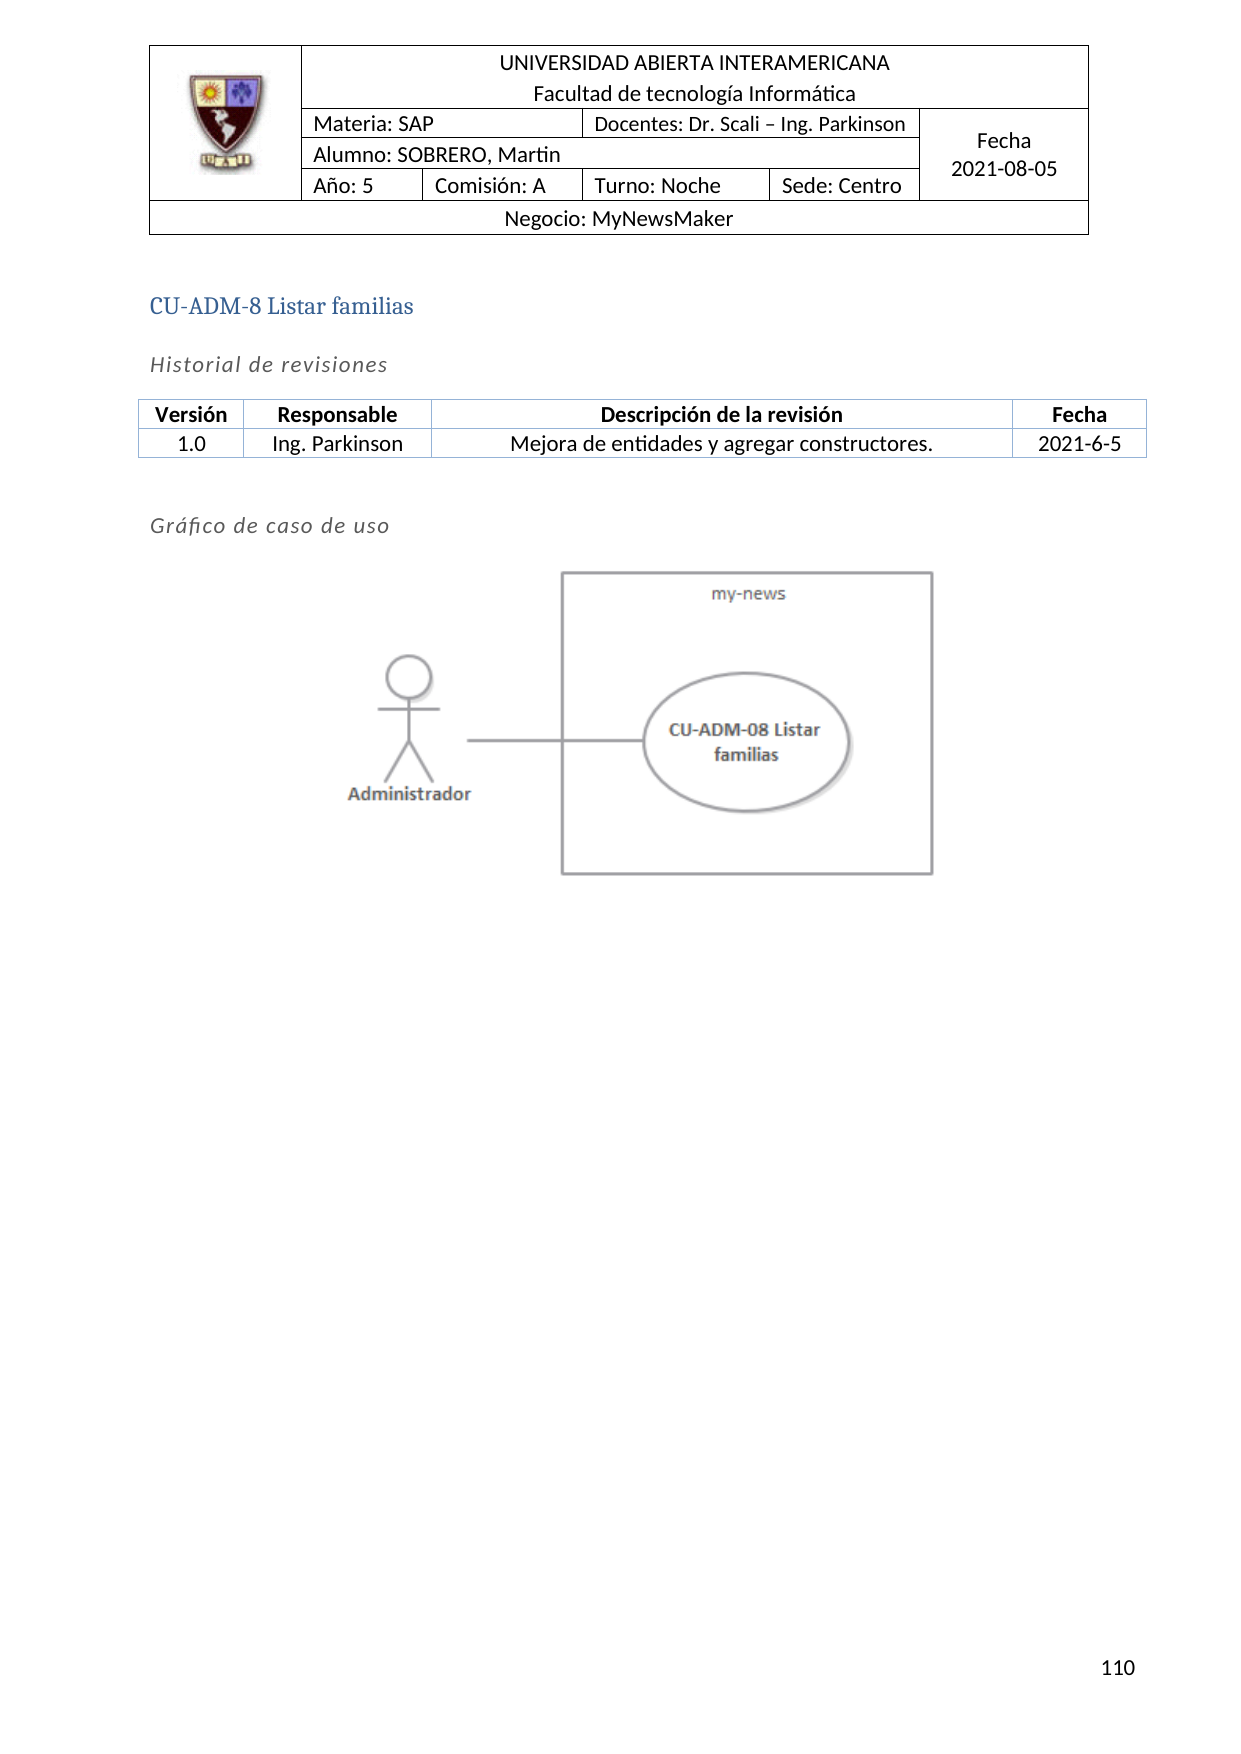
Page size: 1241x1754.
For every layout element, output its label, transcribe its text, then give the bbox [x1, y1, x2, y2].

table_cell Ing. Parkinson [244, 429, 431, 457]
subtitle CU-ADM-8 Listar familias [150, 292, 1135, 321]
table_cell Mejora de entidades y agregar constructores. [432, 429, 1012, 457]
subtitle Historial de revisiones [150, 350, 1135, 378]
table_header Fecha [1013, 400, 1146, 428]
subtitle Gráfico de caso de uso [150, 511, 1135, 539]
table_header Responsable [244, 400, 431, 428]
table_header Versión [139, 400, 243, 428]
picture [175, 67, 276, 180]
table_cell 1.0 [139, 429, 243, 457]
table_cell 2021-6-5 [1013, 429, 1146, 457]
table_header Descripción de la revisión [432, 400, 1012, 428]
picture [345, 559, 940, 882]
